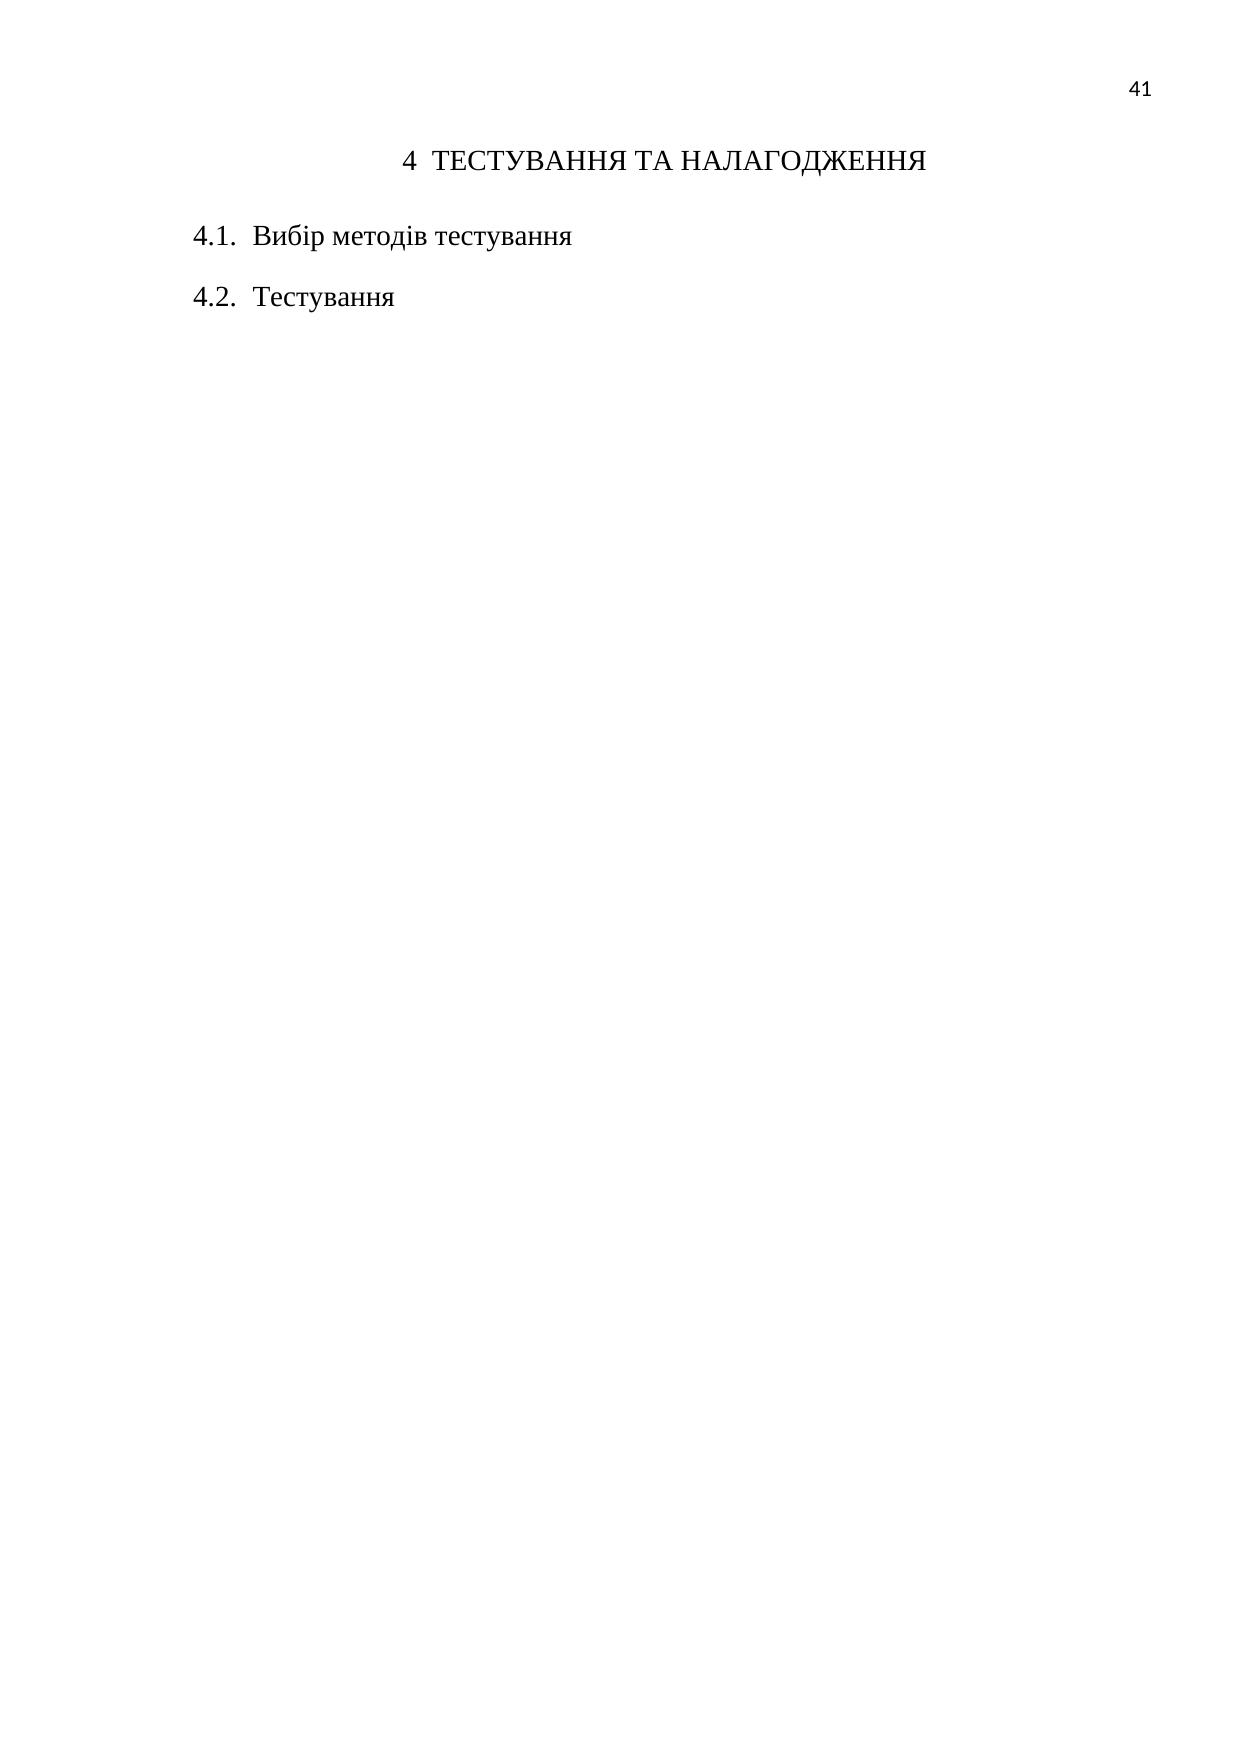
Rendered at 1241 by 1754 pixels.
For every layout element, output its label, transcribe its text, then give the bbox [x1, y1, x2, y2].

subtitle Вибір методів тестування [215, 218, 1152, 252]
subtitle ТЕСТУВАННЯ ТА НАЛАГОДЖЕННЯ [177, 143, 1152, 177]
subtitle Тестування [215, 279, 1152, 313]
